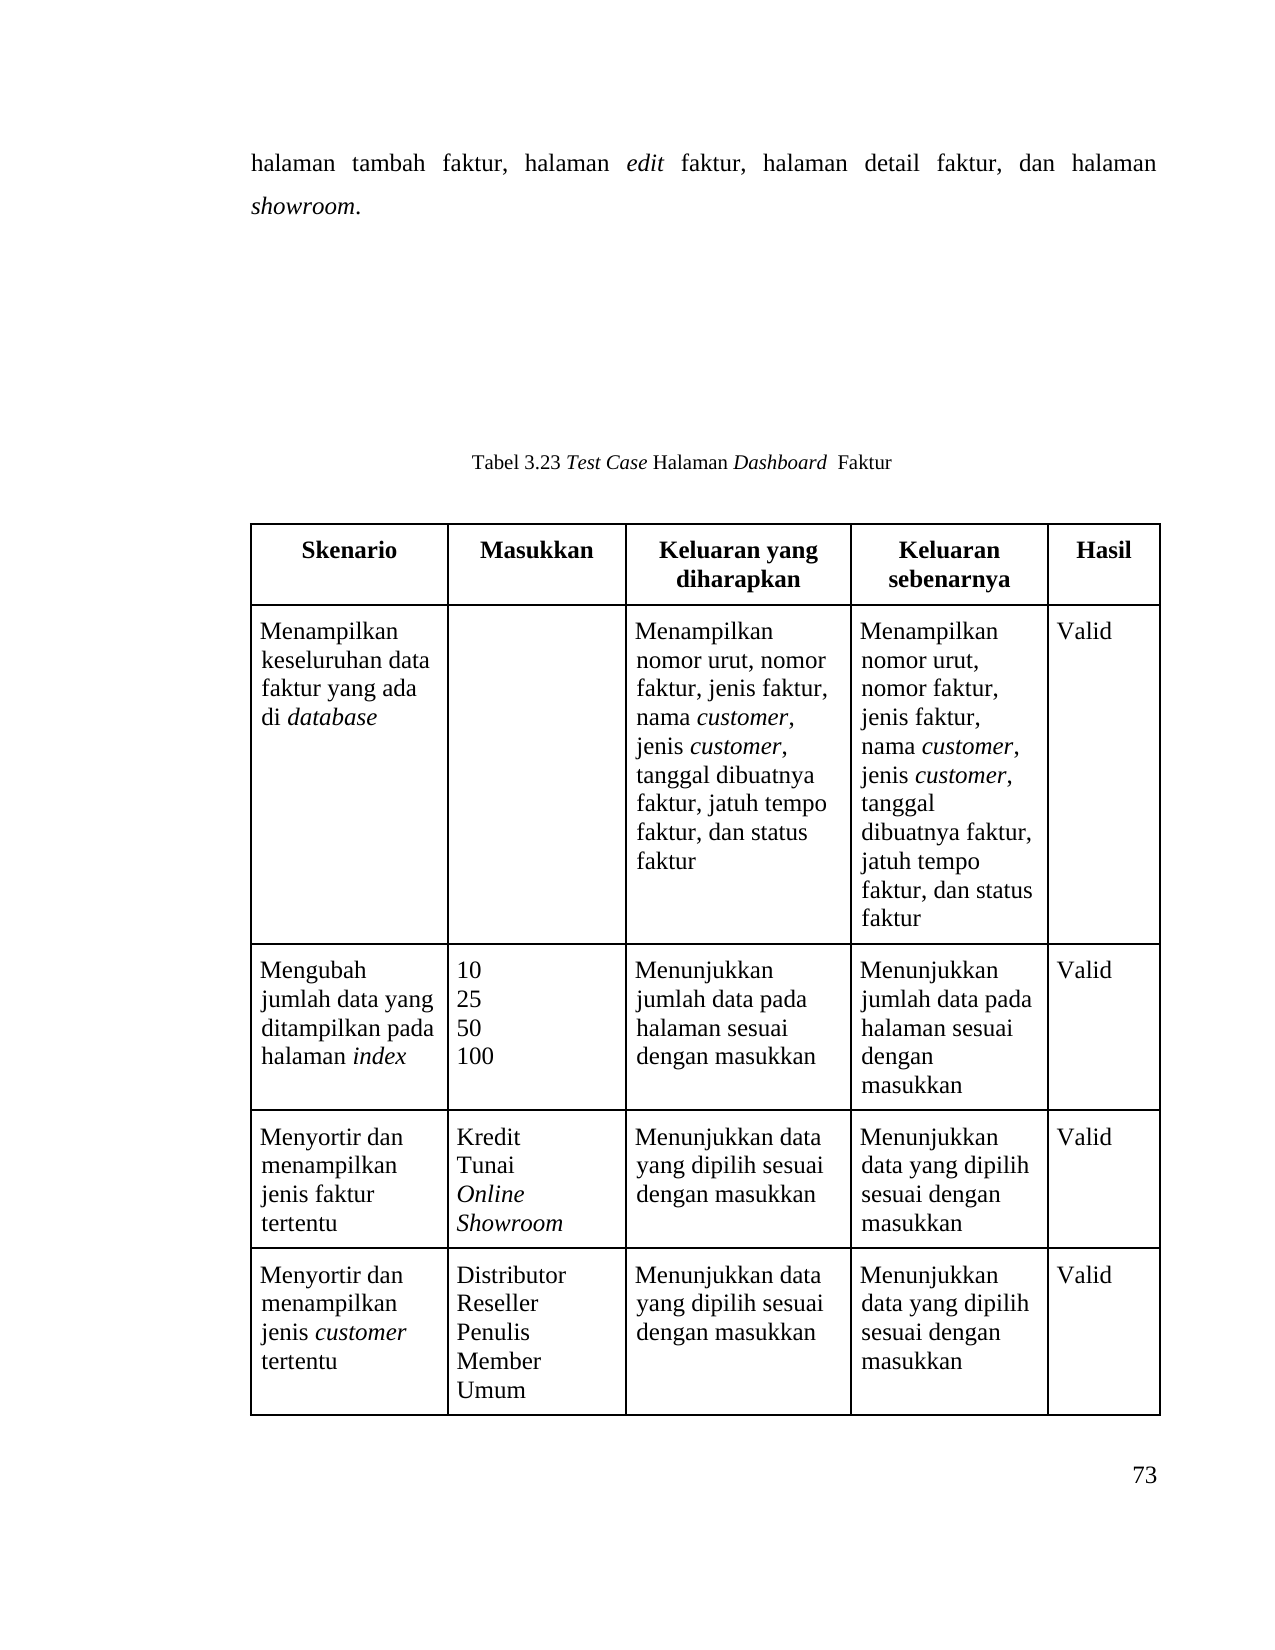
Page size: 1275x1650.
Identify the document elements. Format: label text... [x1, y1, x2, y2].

table_cell Menunjukkan jumlah data pada halaman sesuai dengan masukkan [627, 945, 850, 1109]
table_cell Menunjukkan data yang dipilih sesuai dengan masukkan [852, 1111, 1047, 1247]
table_header Masukkan [449, 525, 625, 603]
table_cell Kredit Tunai Online Showroom [449, 1111, 625, 1247]
table_cell Menampilkan nomor urut, nomor faktur, jenis faktur, nama customer, jenis customer, tanggal dibuatnya faktur, jatuh tempo faktur, dan status faktur [852, 606, 1047, 943]
table_cell Valid [1049, 1111, 1159, 1247]
table_cell Menunjukkan data yang dipilih sesuai dengan masukkan [627, 1111, 850, 1247]
table_cell Menunjukkan jumlah data pada halaman sesuai dengan masukkan [852, 945, 1047, 1109]
table_header Keluaran yang diharapkan [627, 525, 850, 603]
table_header Keluaran sebenarnya [852, 525, 1047, 603]
table_cell Valid [1049, 945, 1159, 1109]
table_header Hasil [1049, 525, 1159, 603]
table_cell Mengubah jumlah data yang ditampilkan pada halaman index [252, 945, 447, 1109]
table_cell Menampilkan keseluruhan data faktur yang ada di database [252, 606, 447, 943]
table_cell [252, 1249, 447, 1414]
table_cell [627, 1249, 850, 1414]
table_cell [852, 1249, 1047, 1414]
table_cell Valid [1049, 606, 1159, 943]
table_cell Menampilkan nomor urut, nomor faktur, jenis faktur, nama customer, jenis customer, tanggal dibuatnya faktur, jatuh tempo faktur, dan status faktur [627, 606, 850, 943]
table_cell 10 25 50 100 [449, 945, 625, 1109]
table_cell Valid [1049, 1249, 1159, 1414]
table_cell [449, 606, 625, 943]
table_cell Menyortir dan menampilkan jenis faktur tertentu [252, 1111, 447, 1247]
table_header Skenario [252, 525, 447, 603]
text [251, 148, 1157, 219]
table_cell Distributor Reseller Penulis Member Umum [449, 1249, 625, 1414]
